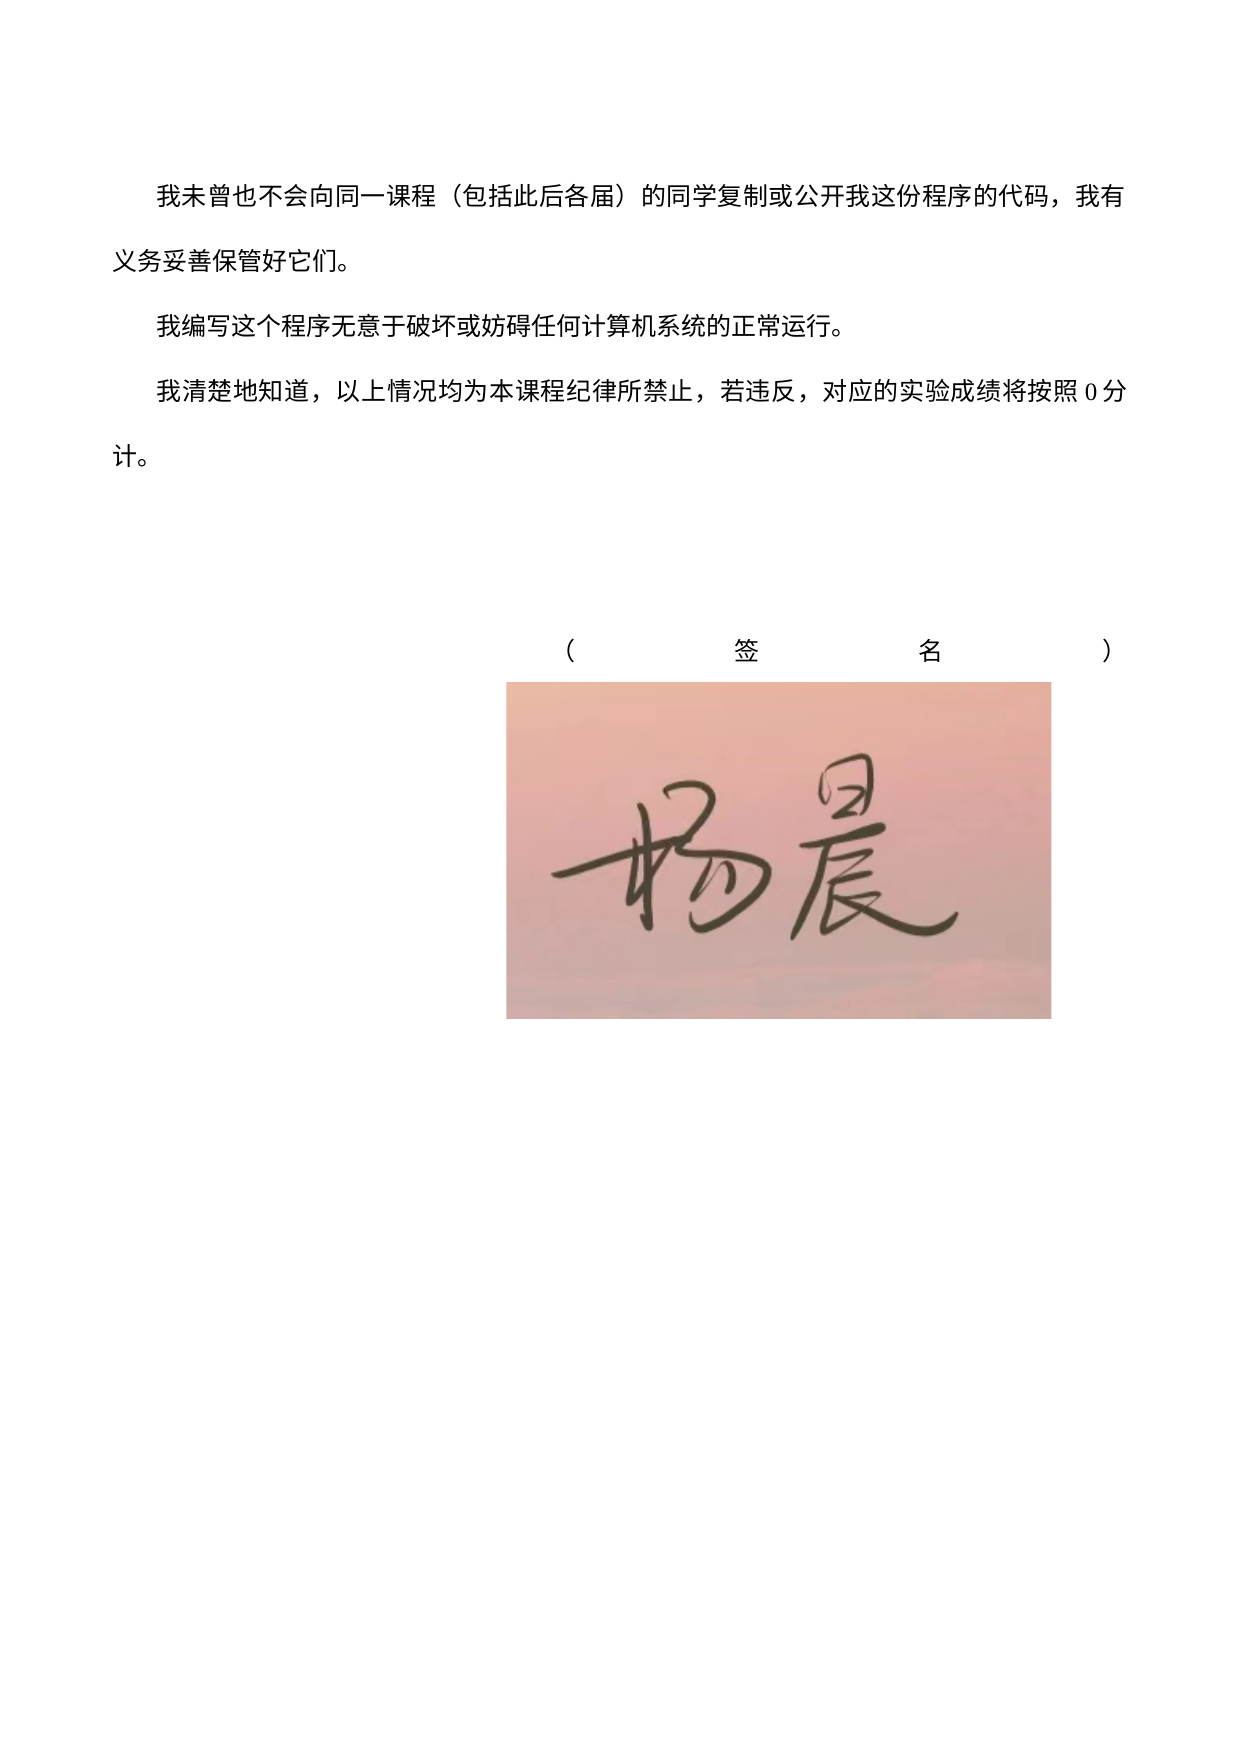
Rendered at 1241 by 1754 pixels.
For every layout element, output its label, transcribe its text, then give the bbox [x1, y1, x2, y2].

picture [506, 682, 1052, 1019]
text 我未曾也不会向同一课程（包括此后各届）的同学复制或公开我这份程序的代码，我有义务妥善保管好它们。 [112, 162, 1128, 292]
text 我清楚地知道，以上情况均为本课程纪律所禁止，若违反，对应的实验成绩将按照0分计。 [112, 357, 1128, 487]
text 我编写这个程序无意于破坏或妨碍任何计算机系统的正常运行。 [112, 292, 1128, 357]
